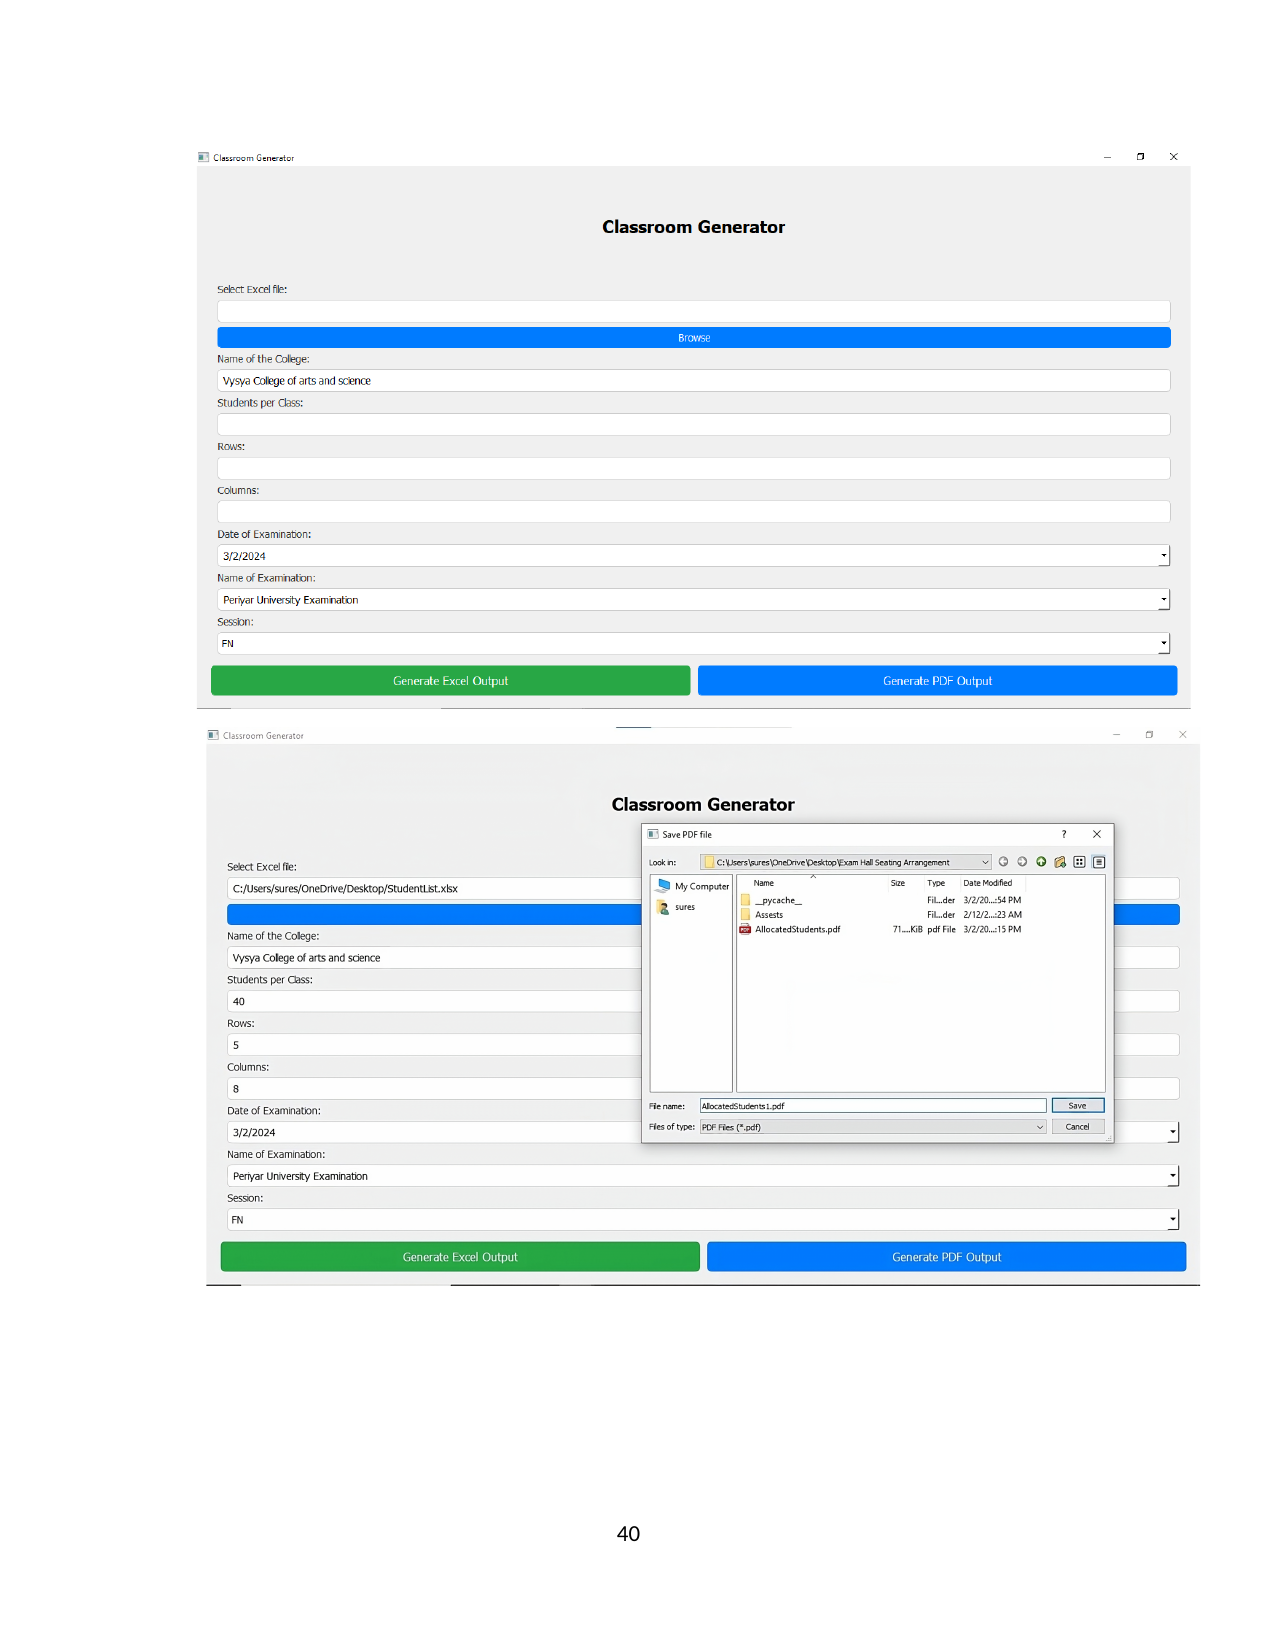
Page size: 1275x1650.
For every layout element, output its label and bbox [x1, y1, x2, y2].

picture [206, 727, 1200, 1286]
picture [196, 150, 1191, 709]
